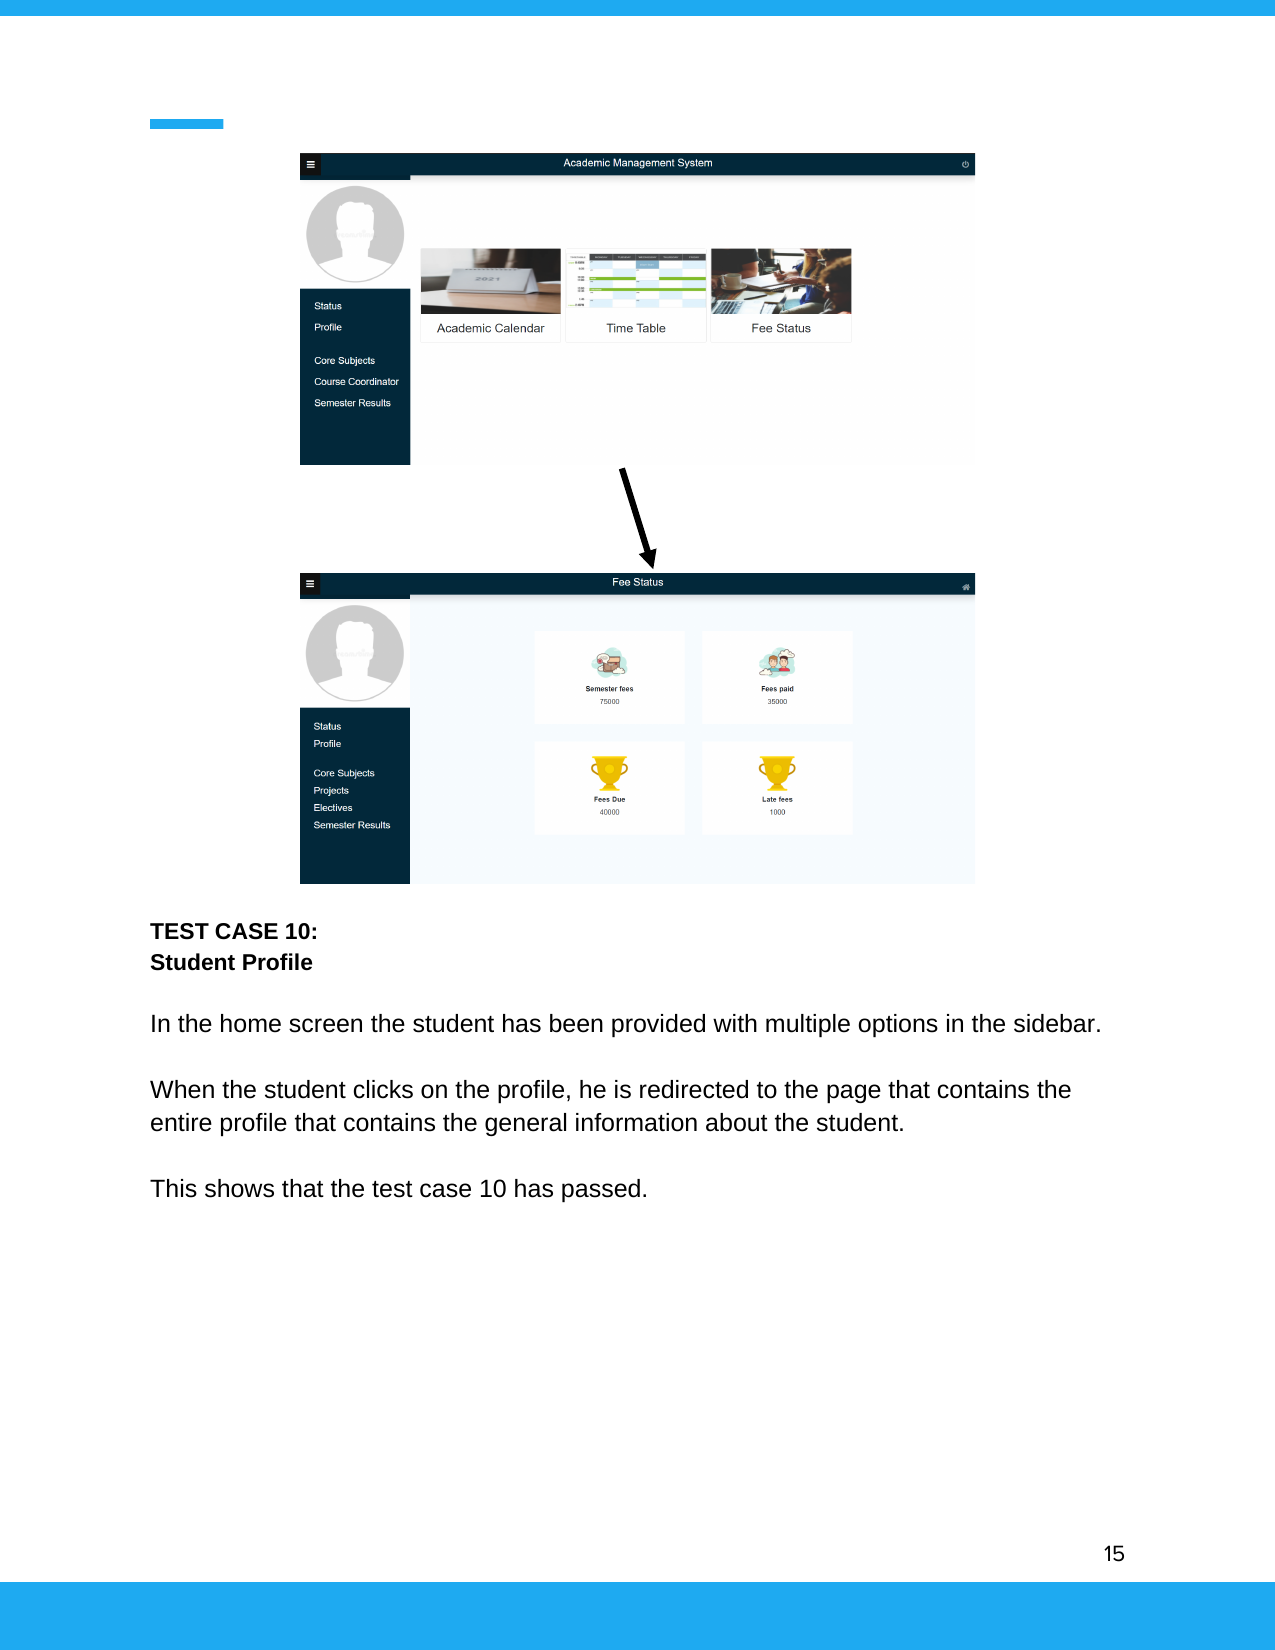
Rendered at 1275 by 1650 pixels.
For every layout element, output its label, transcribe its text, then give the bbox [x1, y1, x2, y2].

picture [379, 822, 389, 828]
text This shows that the test case 10 has passed. [150, 1174, 1125, 1203]
picture [300, 595, 976, 884]
text In the home screen the student has been provided with multiple options in the sidebar. [150, 1009, 1125, 1038]
picture [300, 176, 976, 465]
picture [331, 324, 340, 330]
picture [635, 163, 644, 168]
picture [370, 379, 378, 384]
text TEST CASE 10: [150, 918, 1125, 944]
picture [150, 119, 224, 129]
picture [340, 824, 353, 828]
picture [0, 0, 1275, 16]
picture [338, 402, 348, 406]
picture [300, 153, 320, 175]
picture [0, 1582, 1275, 1650]
picture [300, 573, 320, 594]
text Student Profile [150, 948, 1125, 975]
picture [320, 305, 330, 309]
text When the student clicks on the profile, he is redirected to the page that contains the entire profile that contains the general information about the student. [150, 1075, 1125, 1137]
